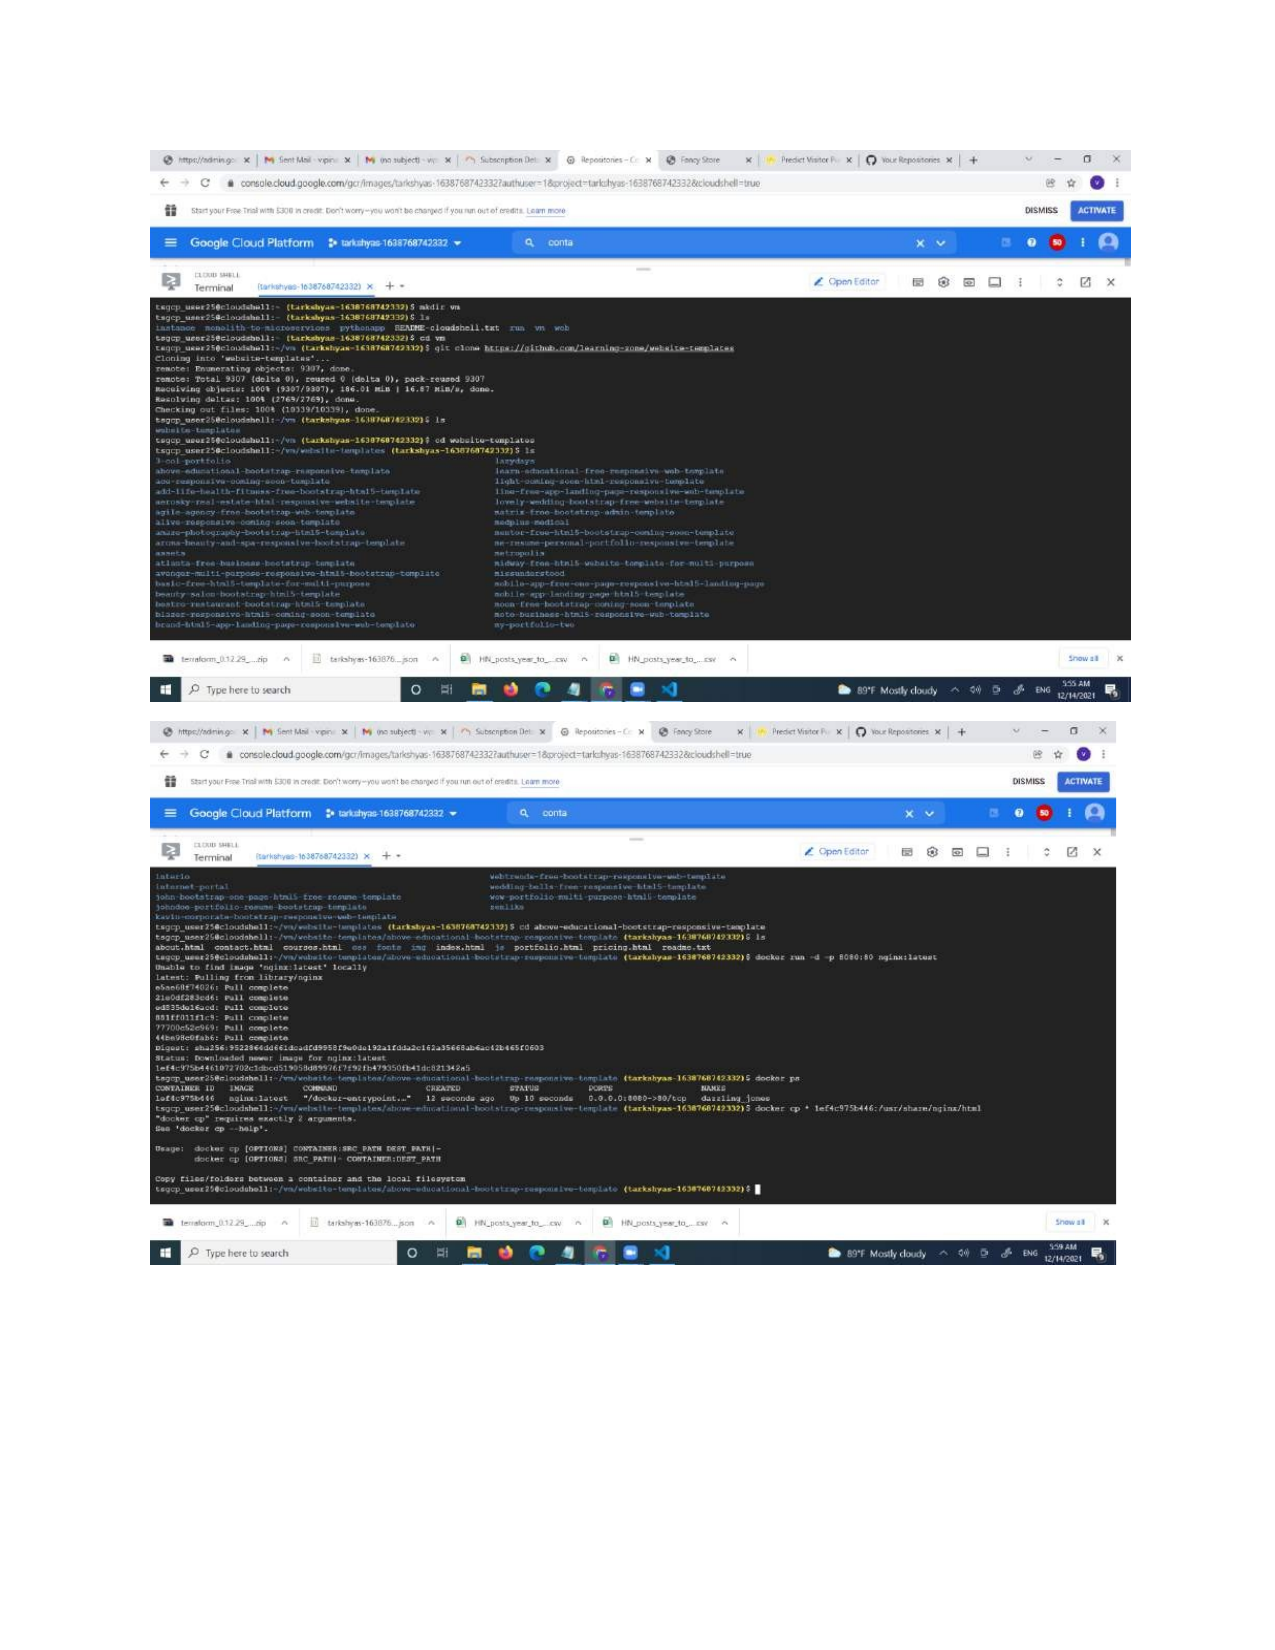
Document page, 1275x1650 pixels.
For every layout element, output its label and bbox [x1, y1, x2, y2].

picture [150, 721, 1117, 1265]
picture [150, 150, 1131, 702]
